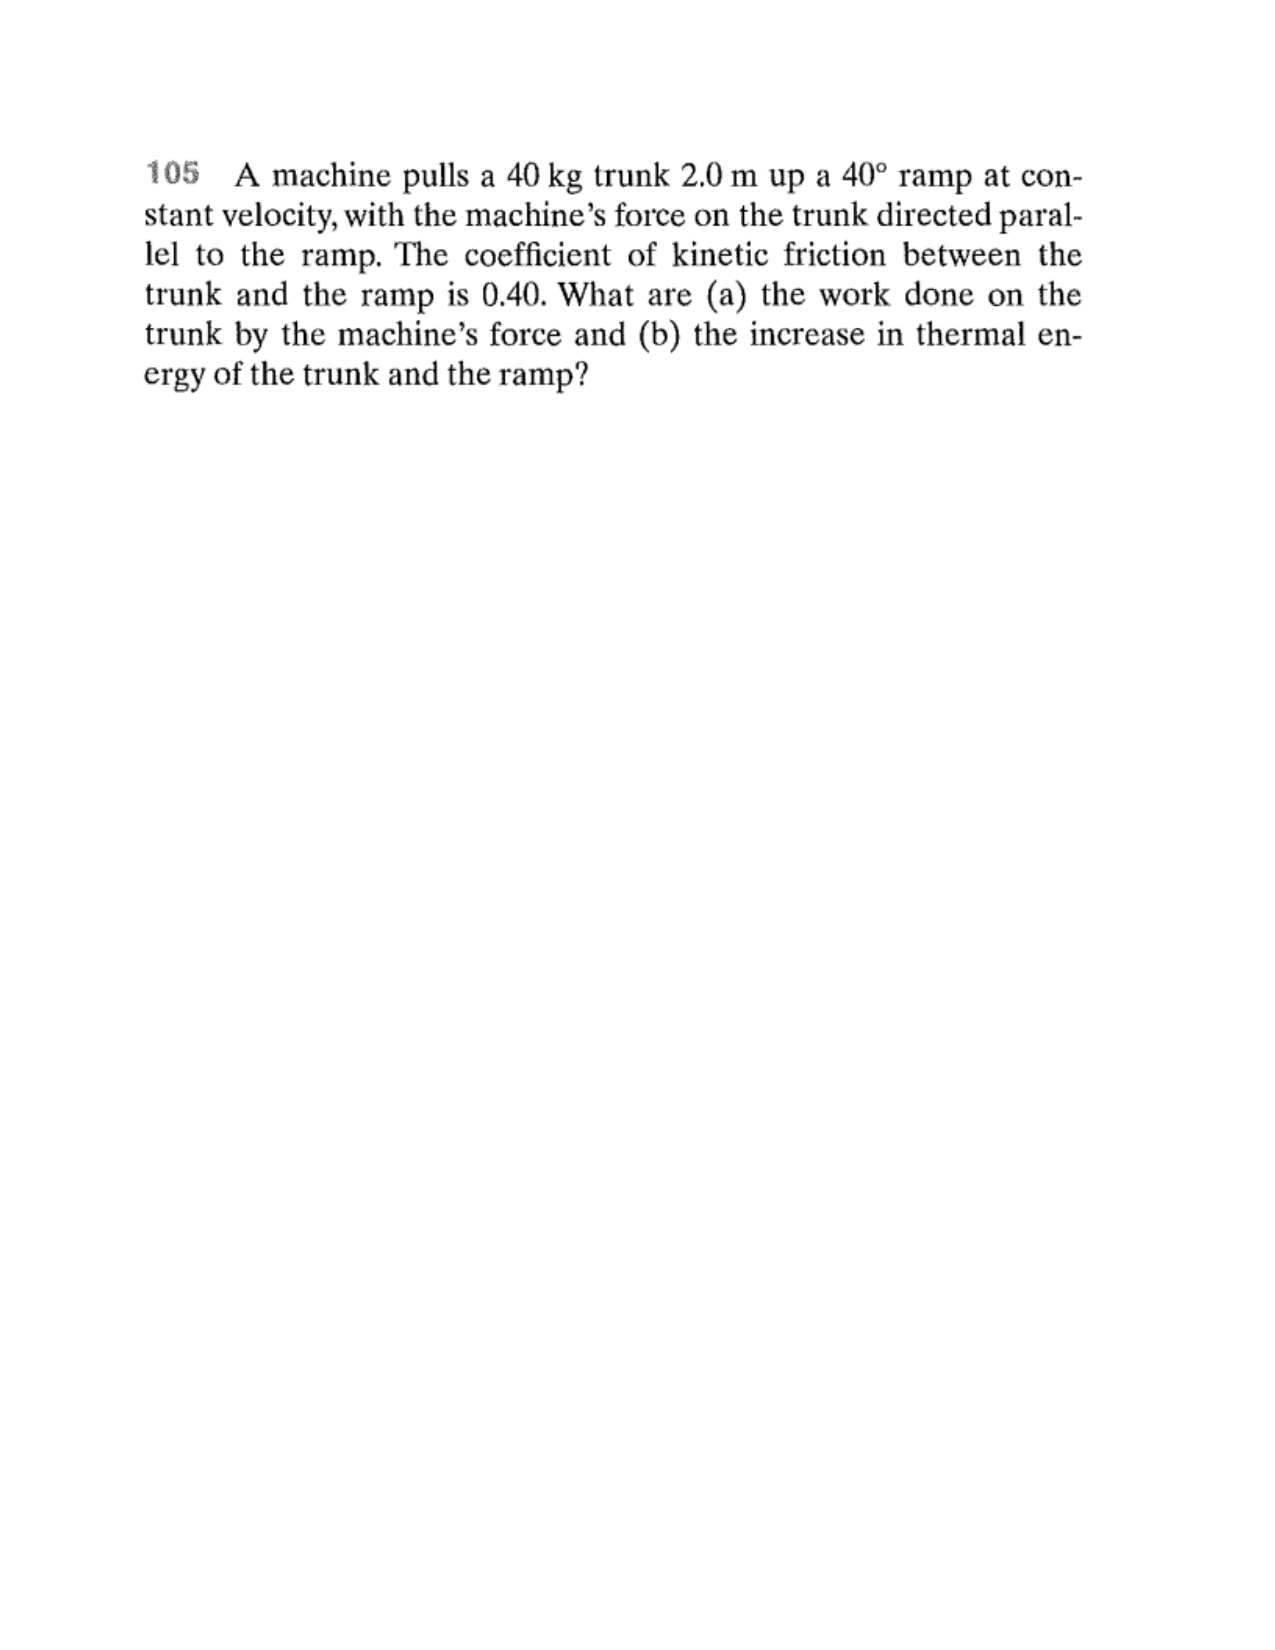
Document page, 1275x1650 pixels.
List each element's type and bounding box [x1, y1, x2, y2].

picture [135, 150, 1101, 404]
